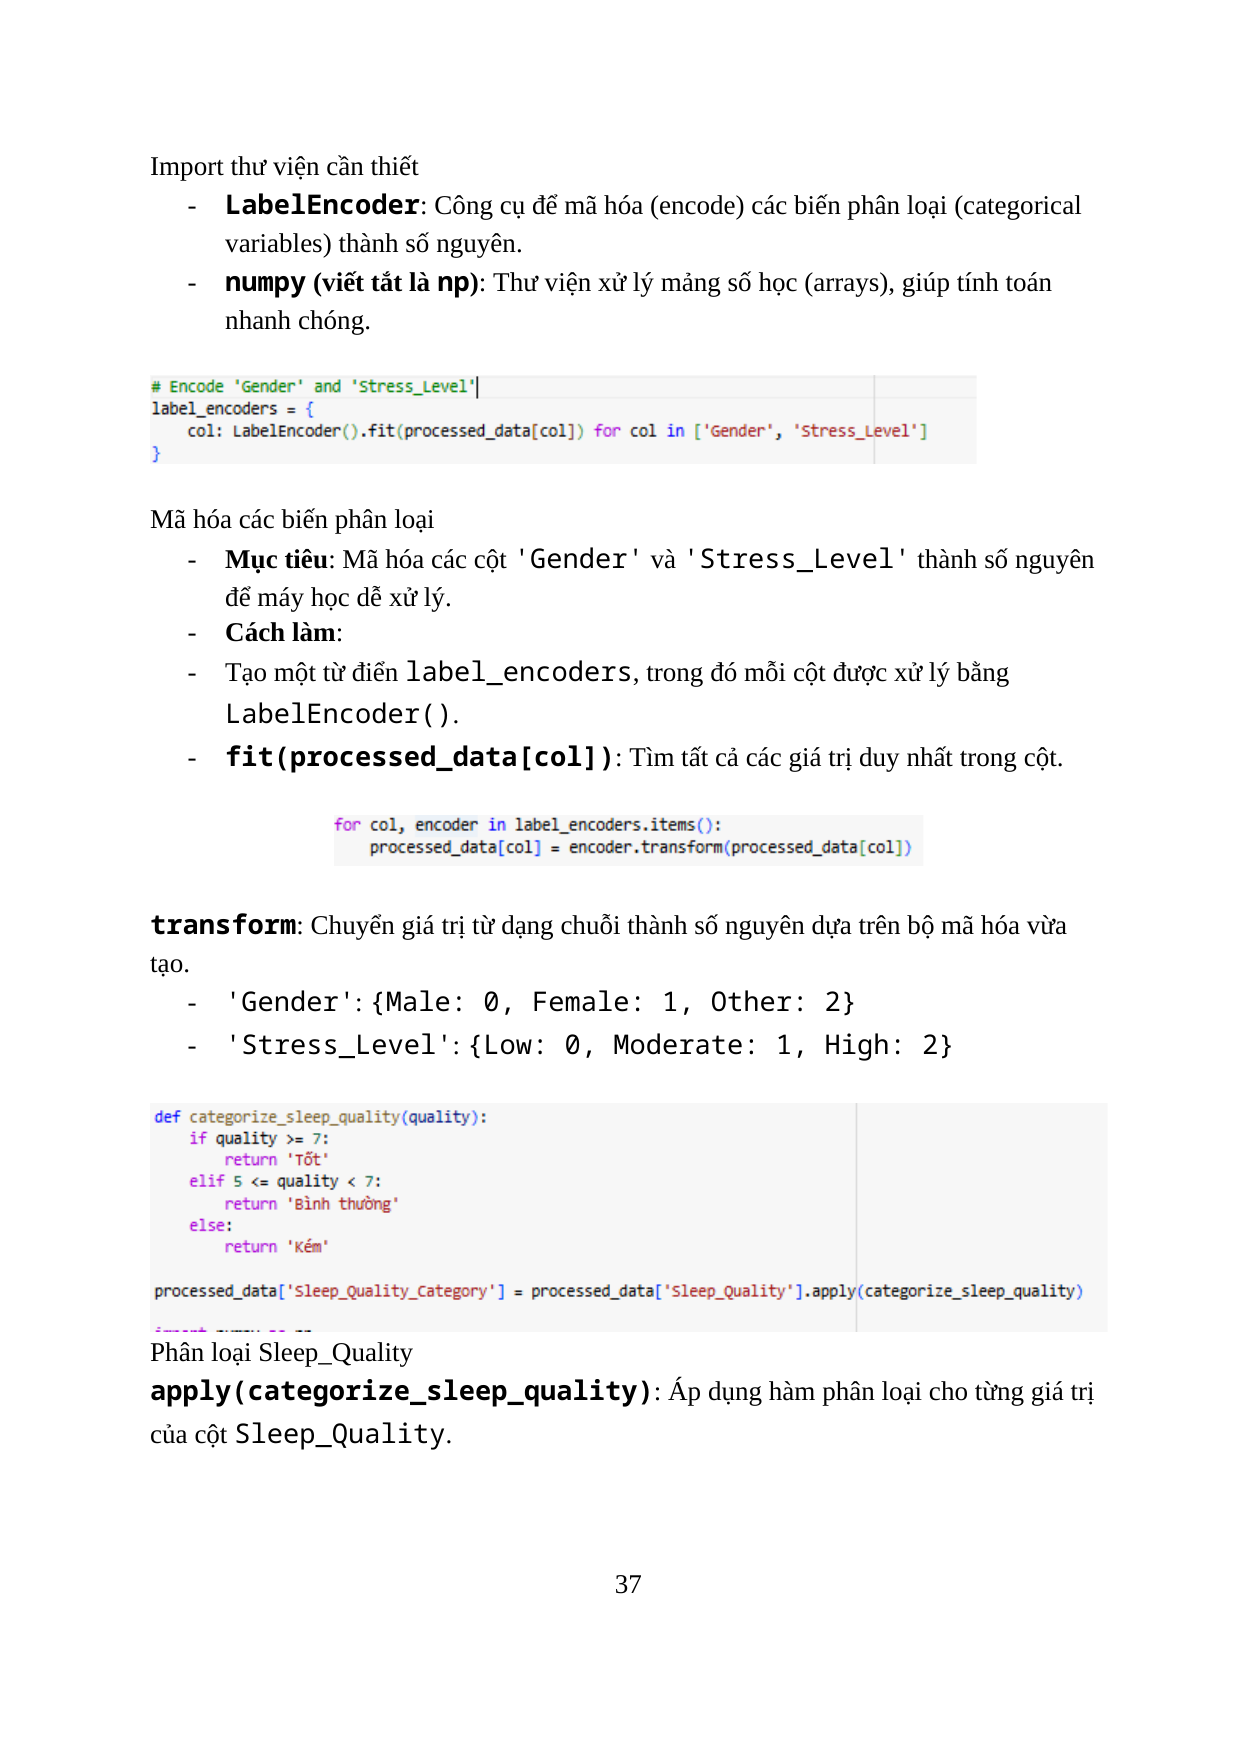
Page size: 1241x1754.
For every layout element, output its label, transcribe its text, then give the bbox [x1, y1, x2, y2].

picture [334, 815, 924, 866]
list Cách làm: [187, 617, 1107, 648]
text Mã hóa các biến phân loại [150, 504, 1107, 535]
picture [150, 375, 977, 464]
list numpy (viết tắt là np): Thư viện xử lý mảng số học (arrays), giúp tính toán nhanh chóng. [187, 263, 1107, 336]
list 'Stress_Level': {Low: 0, Moderate: 1, High: 2} [187, 1025, 1107, 1062]
text transform: Chuyển giá trị từ dạng chuỗi thành số nguyên dựa trên bộ mã hóa vừa tạo. [150, 906, 1107, 978]
list fit(processed_data[col]): Tìm tất cả các giá trị duy nhất trong cột. [187, 737, 1107, 774]
list 'Gender': {Male: 0, Female: 1, Other: 2} [187, 983, 1107, 1019]
list Tạo một từ điển label_encoders, trong đó mỗi cột được xử lý bằng LabelEncoder(). [187, 652, 1107, 732]
text Import thư viện cần thiết [150, 150, 1107, 181]
list Mục tiêu: Mã hóa các cột 'Gender' và 'Stress_Level' thành số nguyên để máy học dễ xử lý. [187, 539, 1107, 612]
text apply(categorize_sleep_quality): Áp dụng hàm phân loại cho từng giá trị của cột Sleep_Quality. [150, 1372, 1107, 1451]
list LabelEncoder: Công cụ để mã hóa (encode) các biến phân loại (categorical variables) thành số nguyên. [187, 186, 1107, 258]
text Phân loại Sleep_Quality [150, 1336, 1107, 1367]
picture [150, 1103, 1108, 1332]
